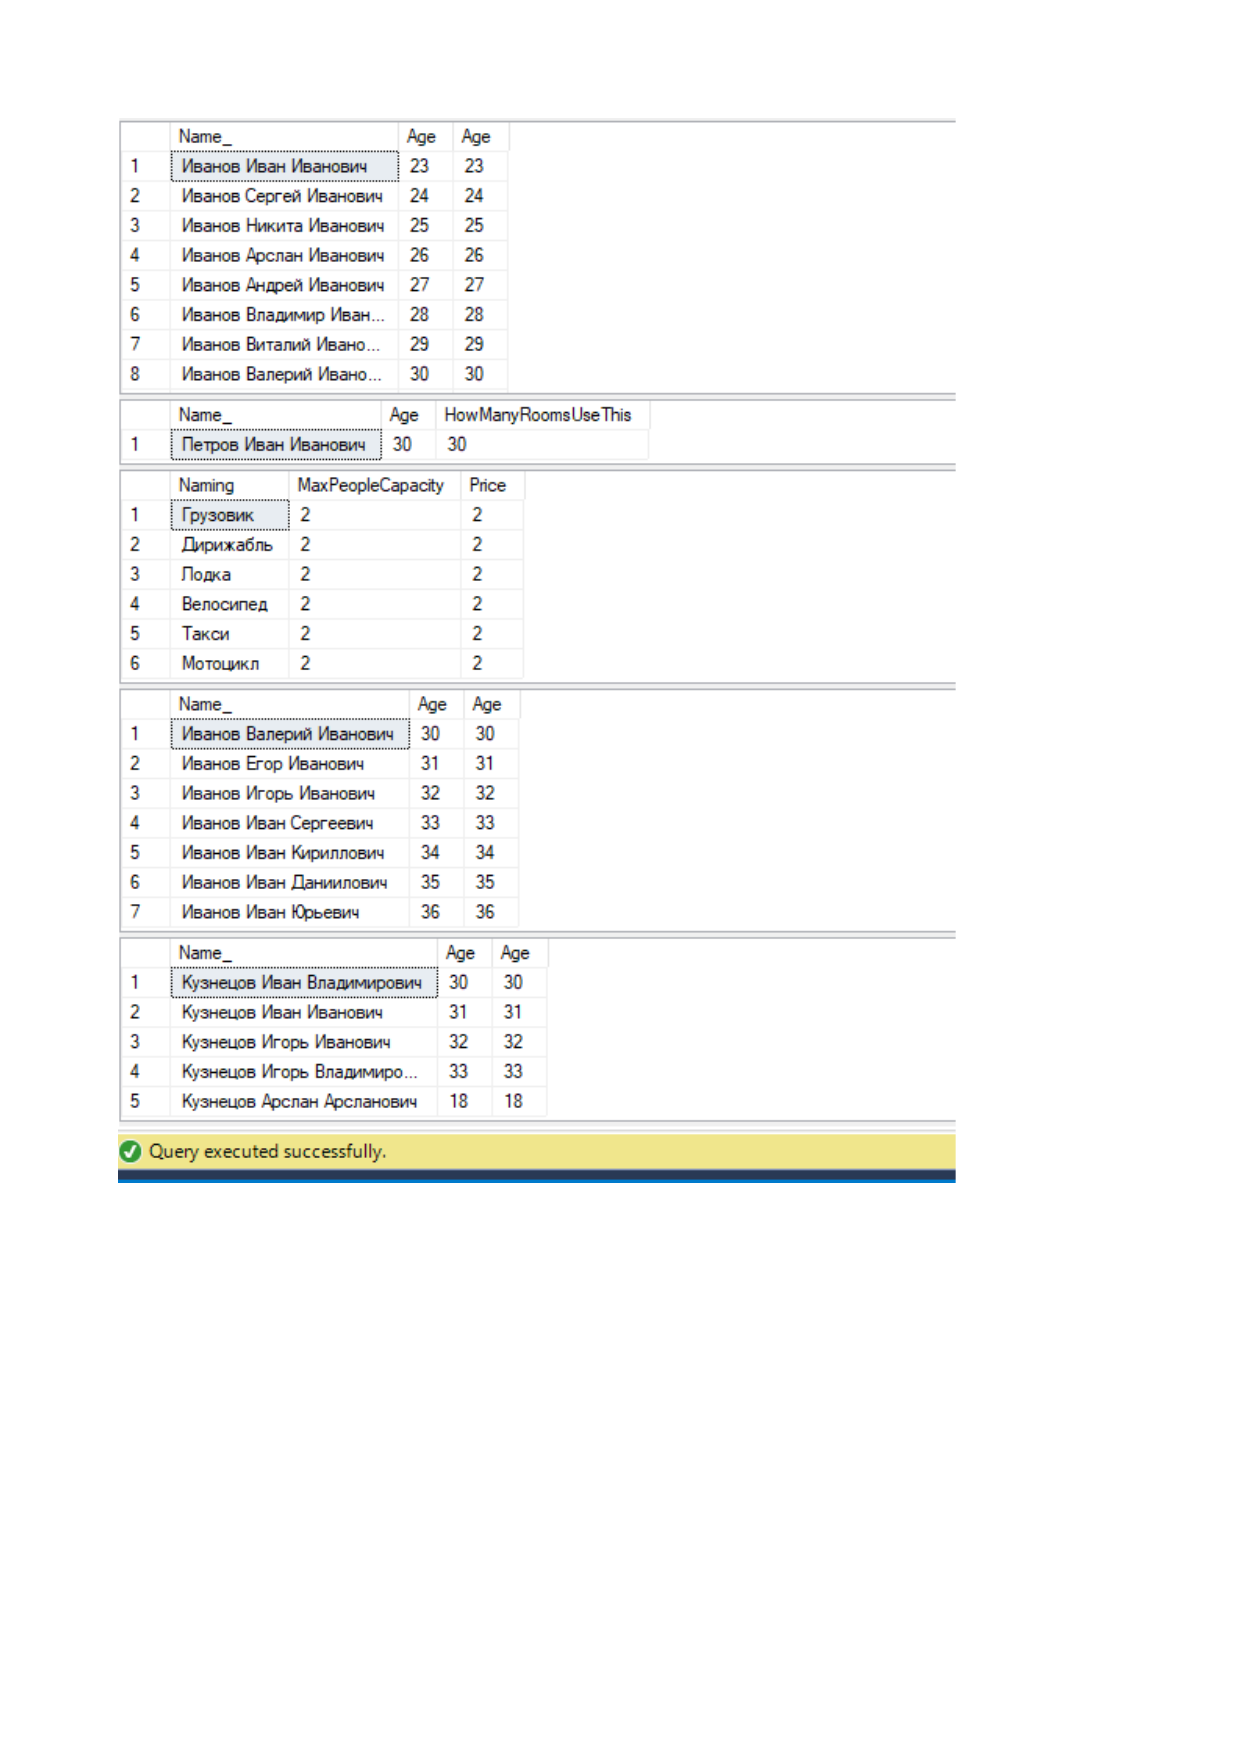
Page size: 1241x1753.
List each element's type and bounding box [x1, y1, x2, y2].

picture [118, 118, 956, 1183]
